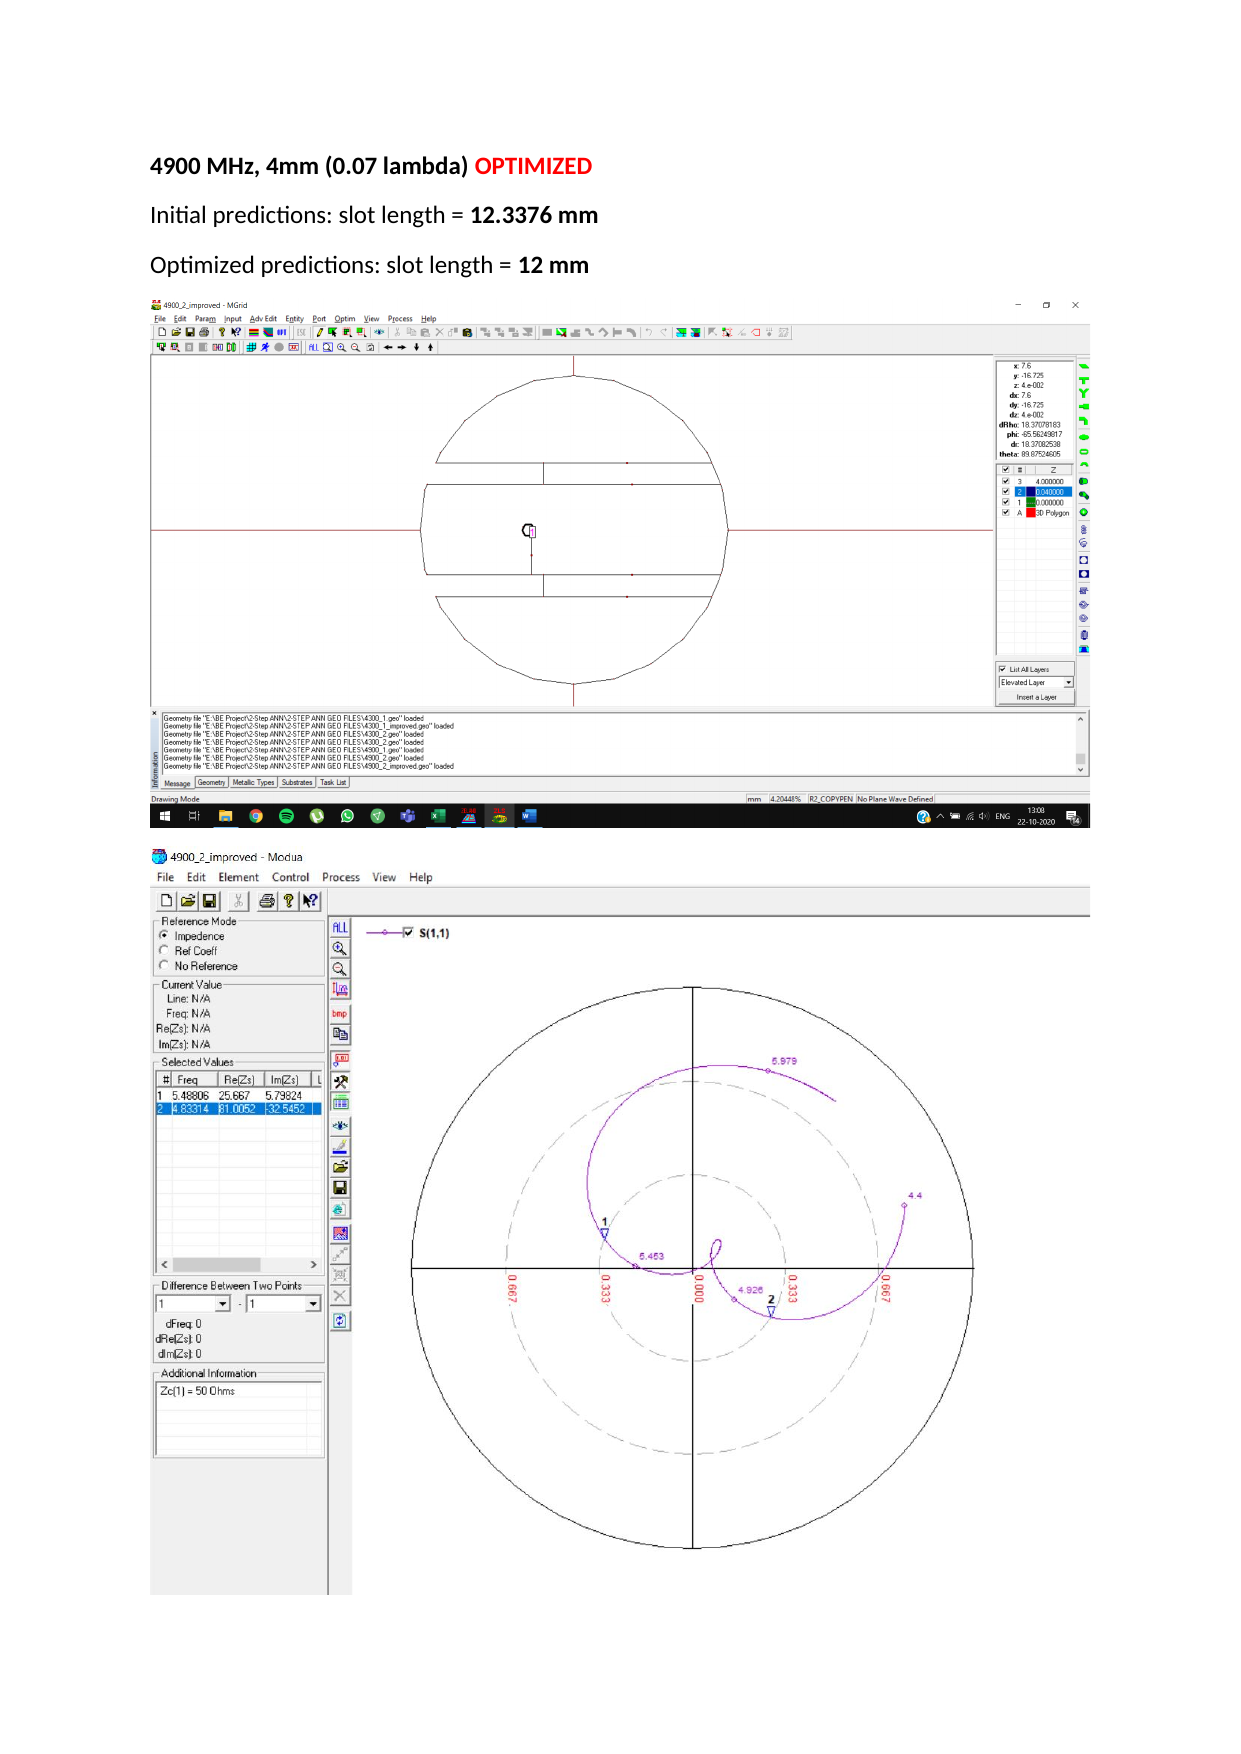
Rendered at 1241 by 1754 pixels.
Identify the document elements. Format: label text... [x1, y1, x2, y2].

text Optimized predictions: slot length = 12 mm [150, 249, 1090, 280]
text Initial predictions: slot length = 12.3376 mm [150, 199, 1090, 230]
picture [150, 846, 1091, 1595]
picture [150, 298, 1091, 828]
text 4900 MHz, 4mm (0.07 lambda) OPTIMIZED [150, 150, 1090, 181]
